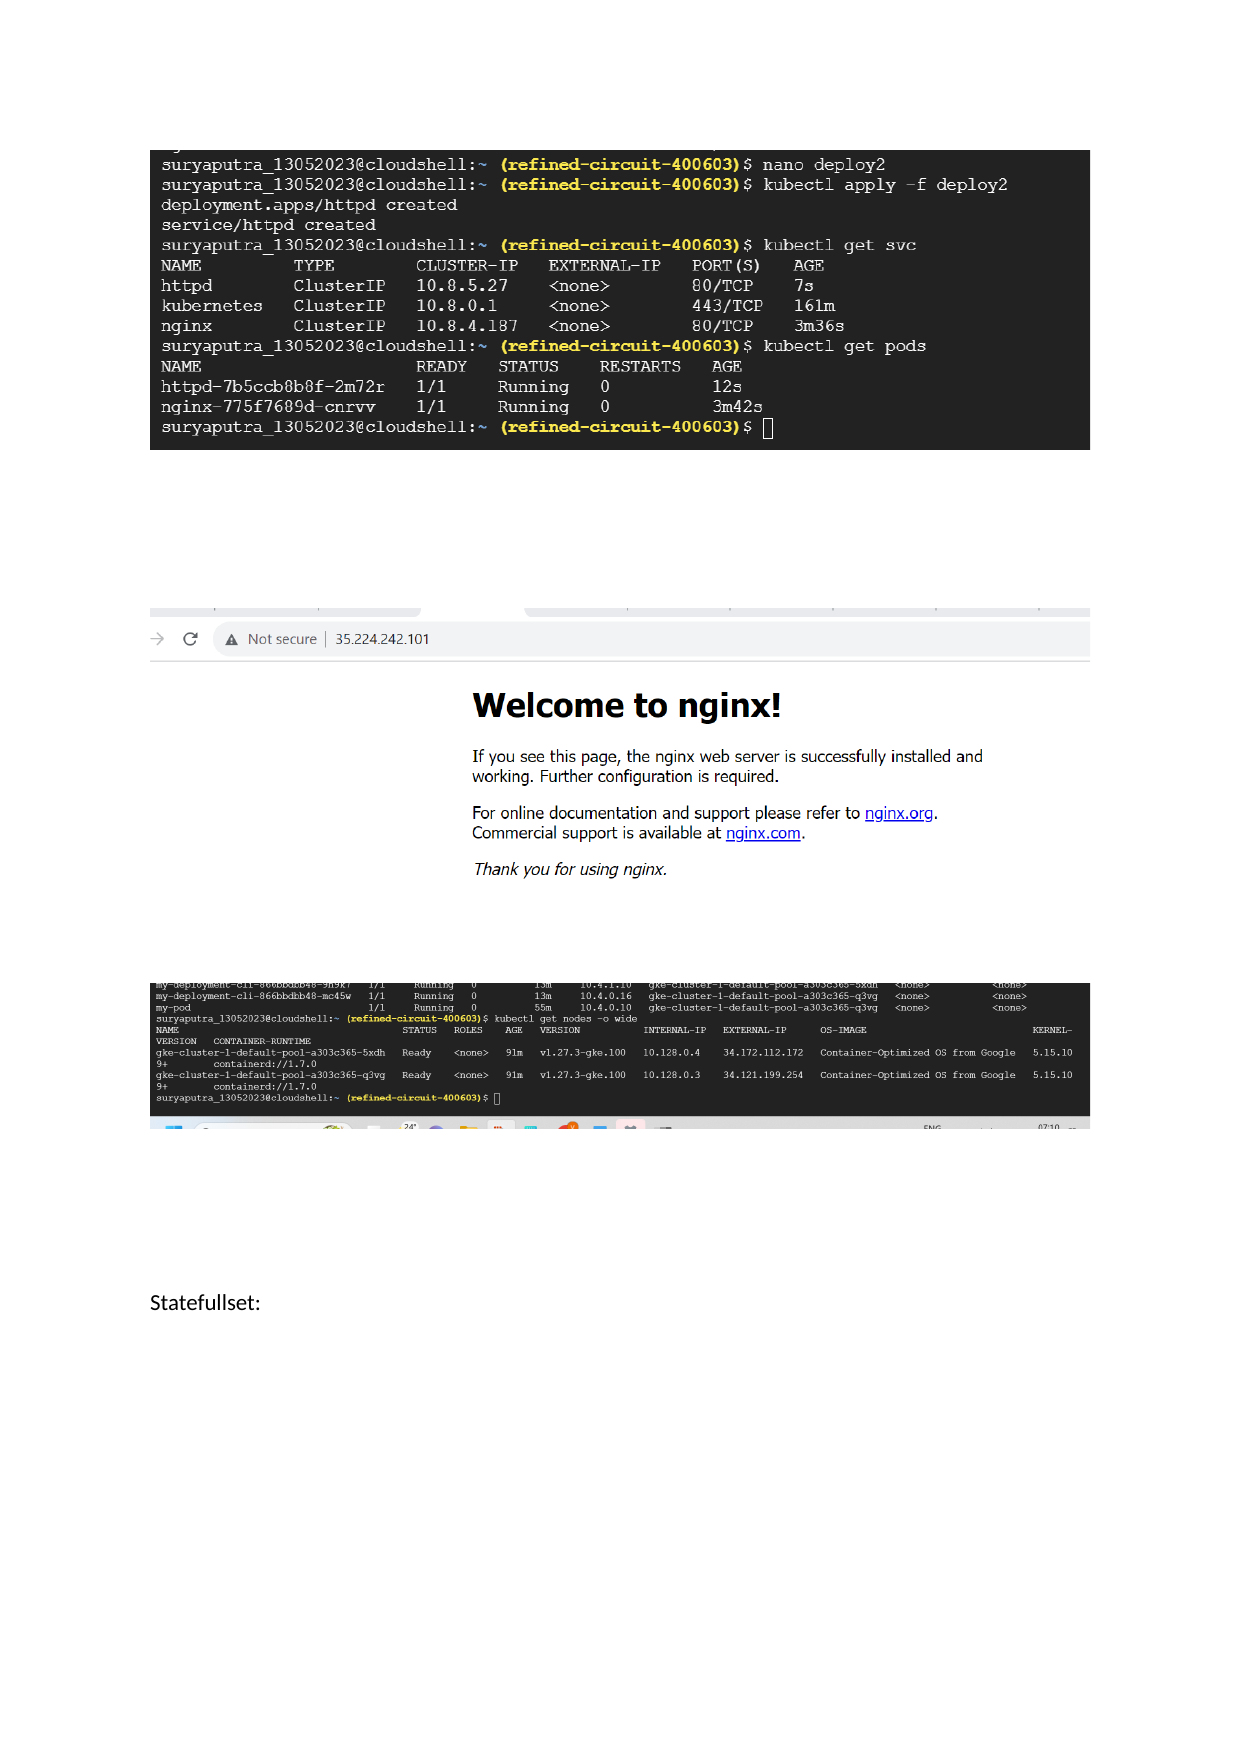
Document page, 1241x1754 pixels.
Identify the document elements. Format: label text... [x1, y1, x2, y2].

picture [150, 983, 1091, 1129]
picture [150, 608, 1091, 918]
text Statefullset: [150, 1288, 1090, 1317]
picture [150, 150, 1091, 450]
